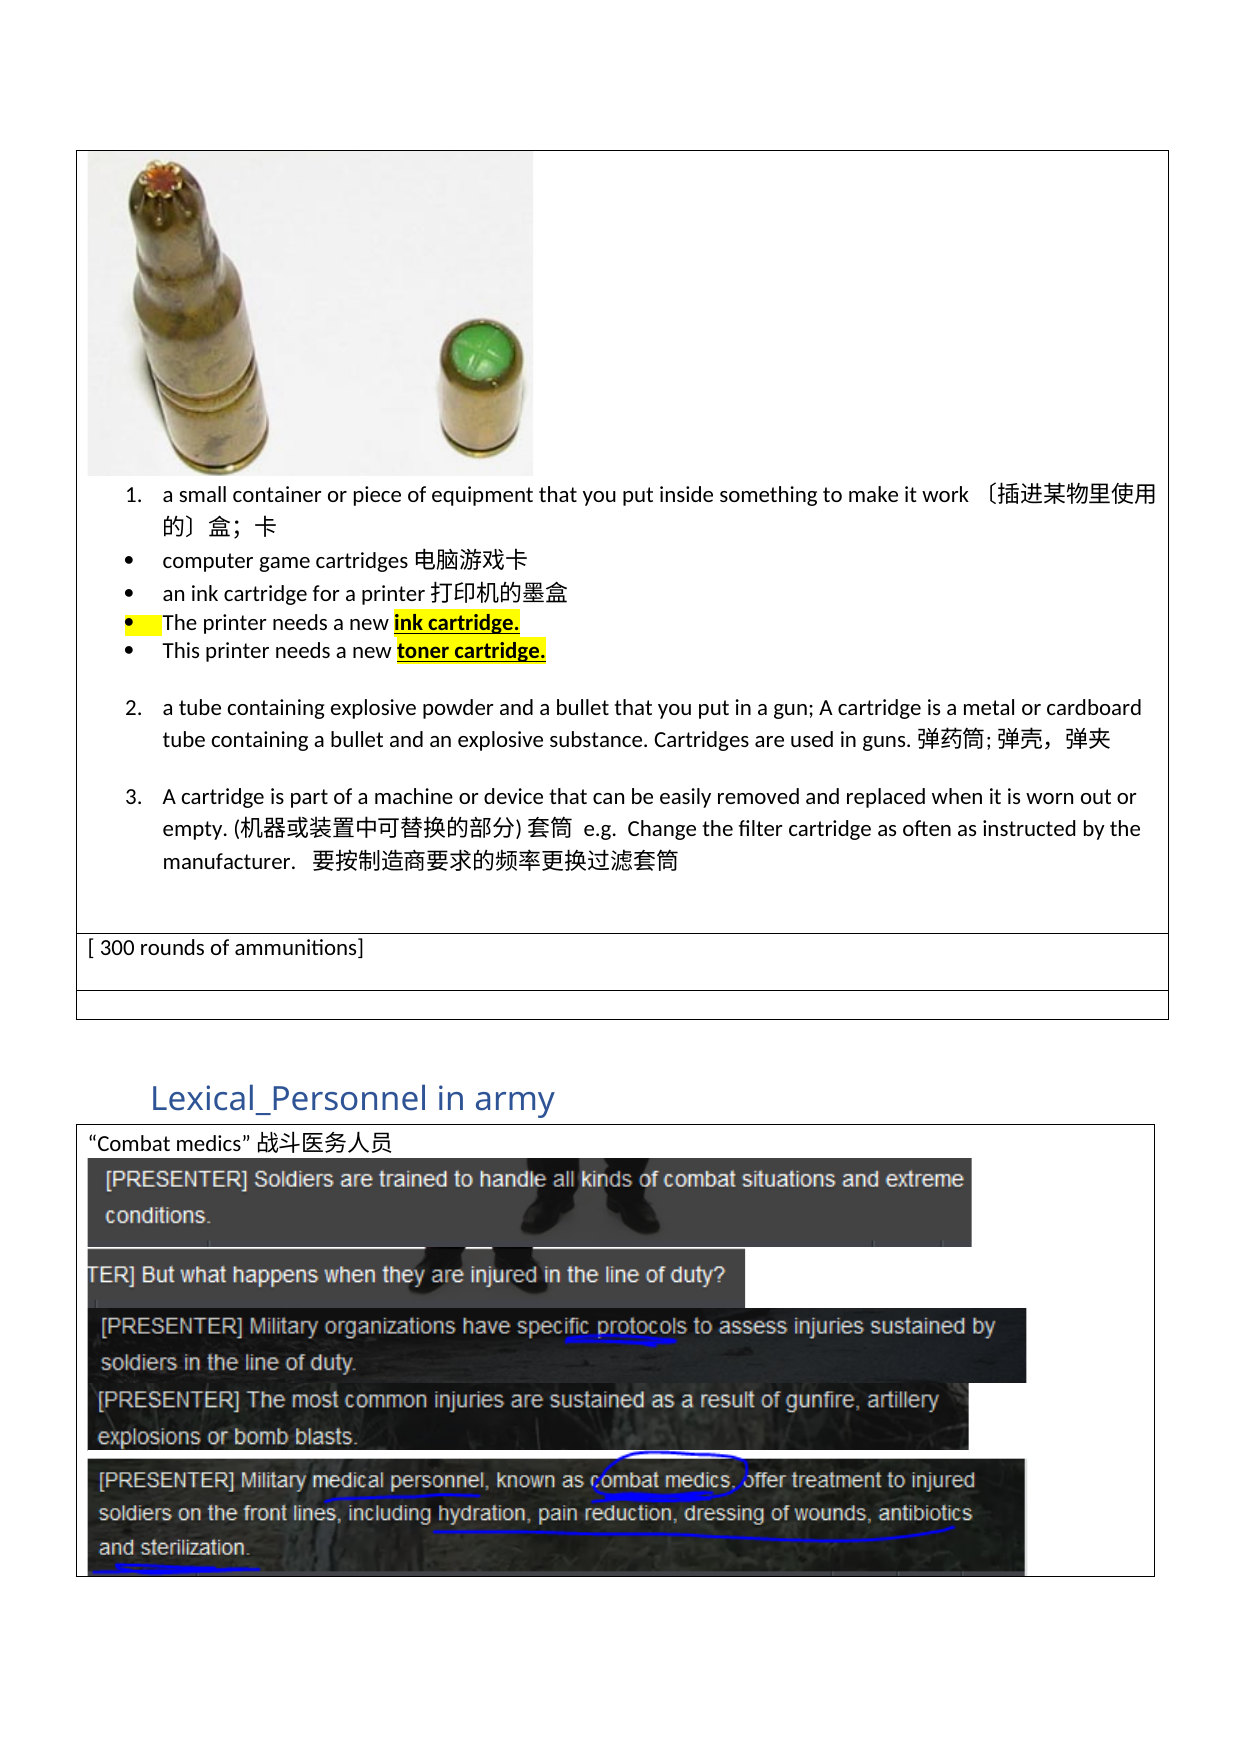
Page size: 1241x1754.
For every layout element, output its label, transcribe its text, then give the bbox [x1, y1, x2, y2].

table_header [77, 1125, 1154, 1576]
picture [87, 1158, 1028, 1576]
subtitle Lexical_Personnel in army [150, 1075, 1090, 1120]
table_cell [77, 991, 1168, 1018]
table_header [77, 151, 1168, 932]
table_cell [ 300 rounds of ammunitions] [77, 934, 1168, 989]
picture [87, 151, 534, 476]
